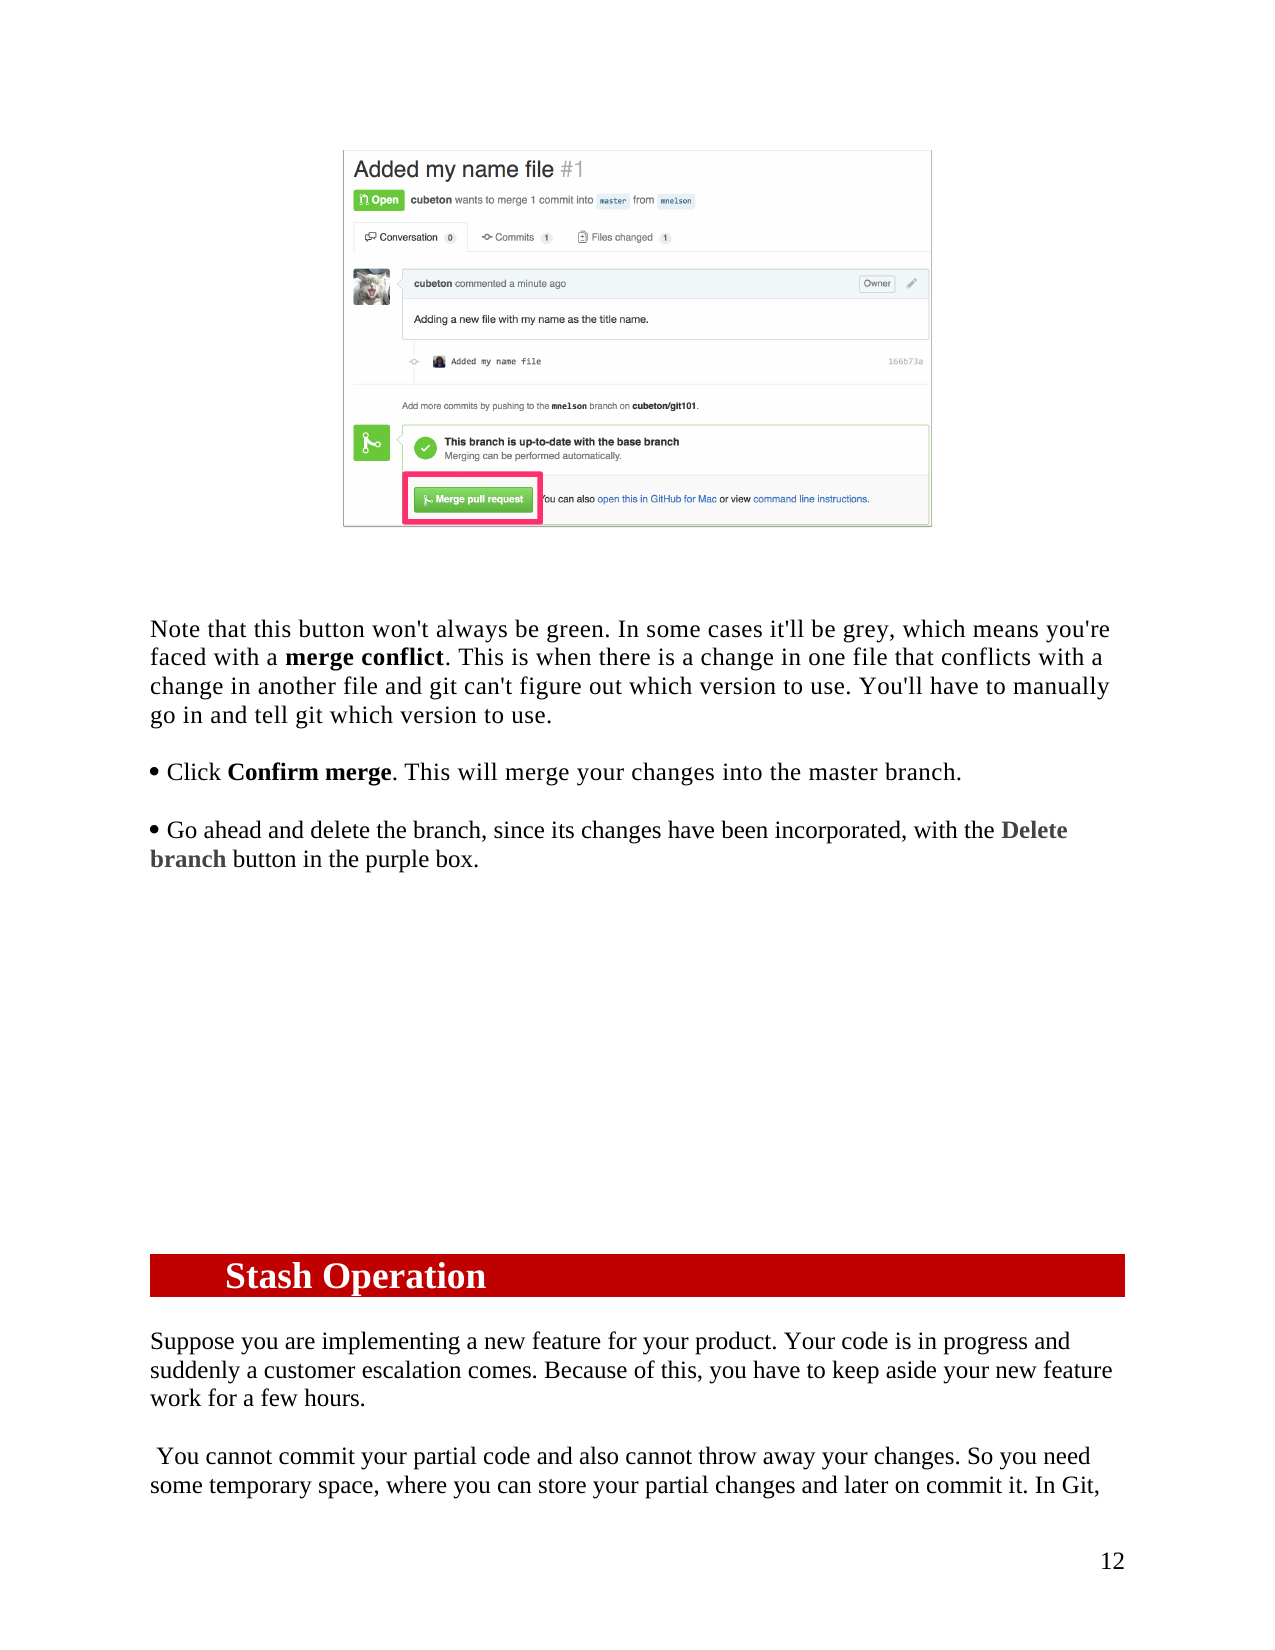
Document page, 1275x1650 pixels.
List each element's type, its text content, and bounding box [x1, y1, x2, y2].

text Go ahead and delete the branch, since its changes have been incorporated, with the Delete branch button in the purple box. [150, 815, 1125, 872]
text Note that this button won't always be green. In some cases it'll be grey, which means you're faced with a merge conflict. This is when there is a change in one file that conflicts with a change in another file and git can't figure out which version to use. You'll have to manually go in and tell git which version to use. [150, 614, 1125, 729]
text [150, 1441, 1125, 1498]
text Suppose you are implementing a new feature for your product. Your code is in progress and suddenly a customer escalation comes. Because of this, you have to keep aside your new feature work for a few hours. [150, 1326, 1125, 1412]
text Click Confirm merge. This will merge your changes into the master branch. [150, 757, 1125, 786]
picture [342, 150, 933, 528]
subtitle Stash Operation [150, 1254, 1125, 1297]
